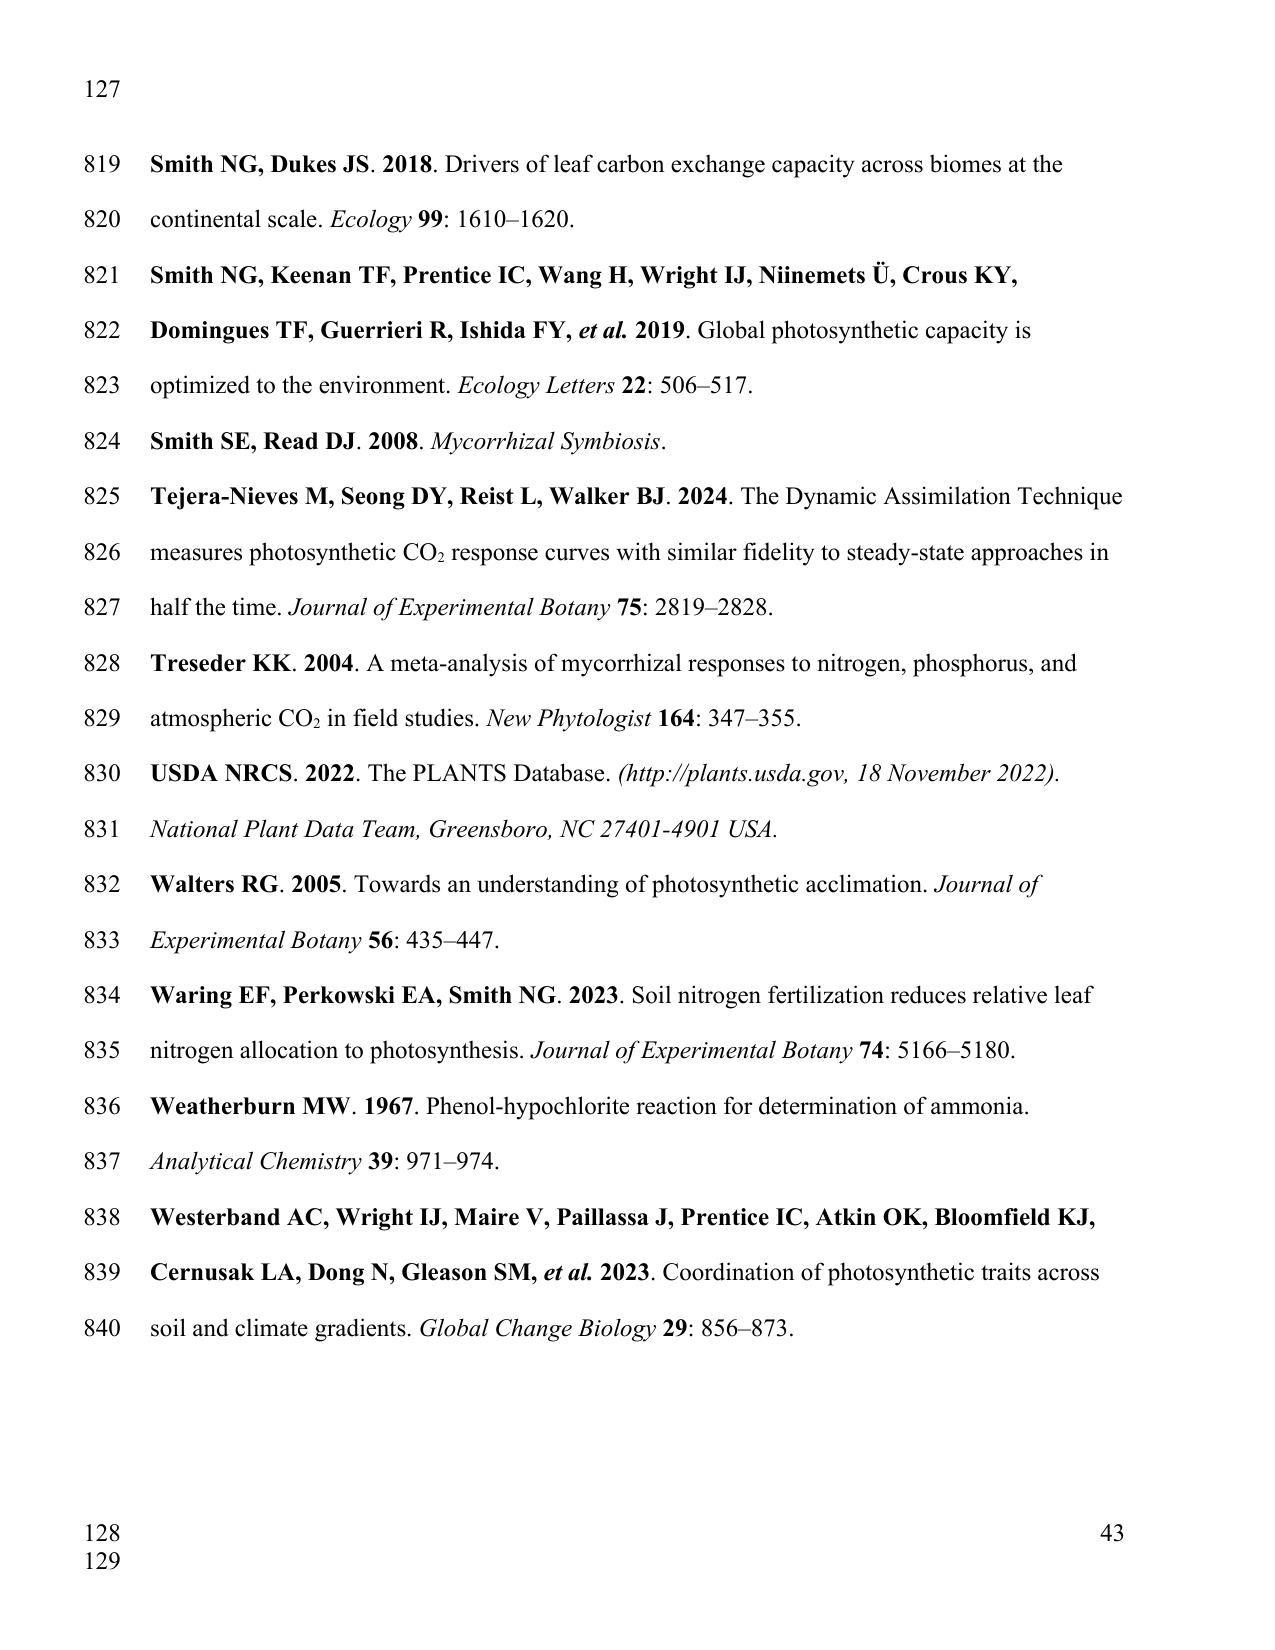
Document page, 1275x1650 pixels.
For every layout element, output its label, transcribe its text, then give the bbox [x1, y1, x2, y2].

text Tejera-Nieves M, Seong DY, Reist L, Walker BJ. 2024. The Dynamic Assimilation Technique measures photosynthetic CO2 response curves with similar fidelity to steady-state approaches in half the time. Journal of Experimental Botany 75: 2819–2828. [150, 482, 1125, 621]
text Waring EF, Perkowski EA, Smith NG. 2023. Soil nitrogen fertilization reduces relative leaf nitrogen allocation to photosynthesis. Journal of Experimental Botany 74: 5166–5180. [150, 981, 1125, 1064]
text Walters RG. 2005. Towards an understanding of photosynthetic acclimation. Journal of Experimental Botany 56: 435–447. [150, 870, 1125, 953]
text Smith NG, Keenan TF, Prentice IC, Wang H, Wright IJ, Niinemets Ü, Crous KY, Domingues TF, Guerrieri R, Ishida FY, et al. 2019. Global photosynthetic capacity is optimized to the environment. Ecology Letters 22: 506–517. [150, 261, 1125, 399]
text Weatherburn MW. 1967. Phenol-hypochlorite reaction for determination of ammonia. Analytical Chemistry 39: 971–974. [150, 1092, 1125, 1175]
text USDA NRCS. 2022. The PLANTS Database. (http://plants.usda.gov, 18 November 2022). National Plant Data Team, Greensboro, NC 27401-4901 USA. [150, 759, 1125, 843]
text Smith SE, Read DJ. 2008. Mycorrhizal Symbiosis. [150, 427, 1125, 455]
text Smith NG, Dukes JS. 2018. Drivers of leaf carbon exchange capacity across biomes at the continental scale. Ecology 99: 1610–1620. [150, 150, 1125, 233]
text Westerband AC, Wright IJ, Maire V, Paillassa J, Prentice IC, Atkin OK, Bloomfield KJ, Cernusak LA, Dong N, Gleason SM, et al. 2023. Coordination of photosynthetic traits across soil and climate gradients. Global Change Biology 29: 856–873. [150, 1203, 1125, 1341]
text Treseder KK. 2004. A meta‐analysis of mycorrhizal responses to nitrogen, phosphorus, and atmospheric CO2 in field studies. New Phytologist 164: 347–355. [150, 649, 1125, 732]
